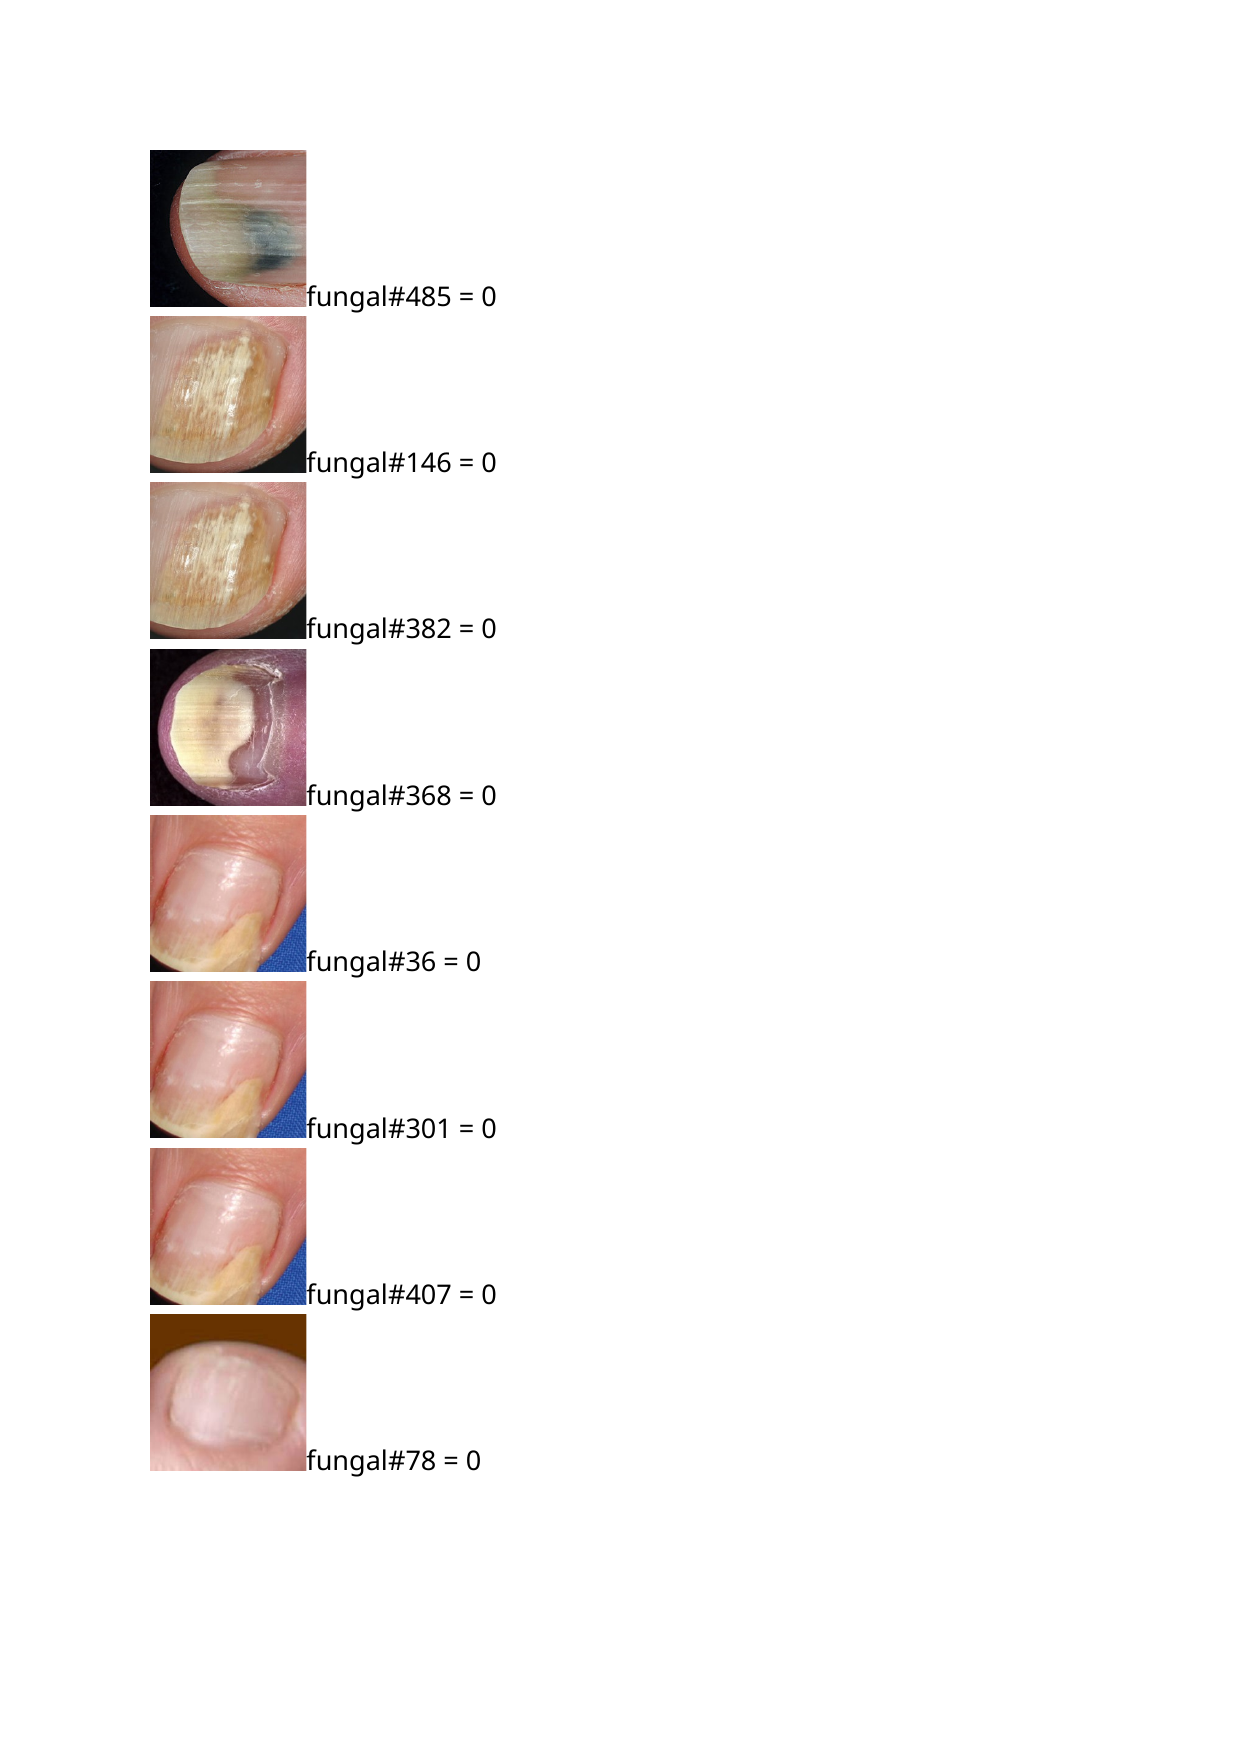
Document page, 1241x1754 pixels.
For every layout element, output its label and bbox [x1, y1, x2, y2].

picture [150, 649, 307, 806]
text [150, 150, 1090, 1479]
picture [150, 1148, 307, 1305]
picture [150, 482, 307, 639]
picture [150, 815, 307, 972]
picture [150, 1314, 307, 1471]
picture [150, 150, 307, 307]
picture [150, 981, 307, 1138]
picture [150, 316, 307, 473]
